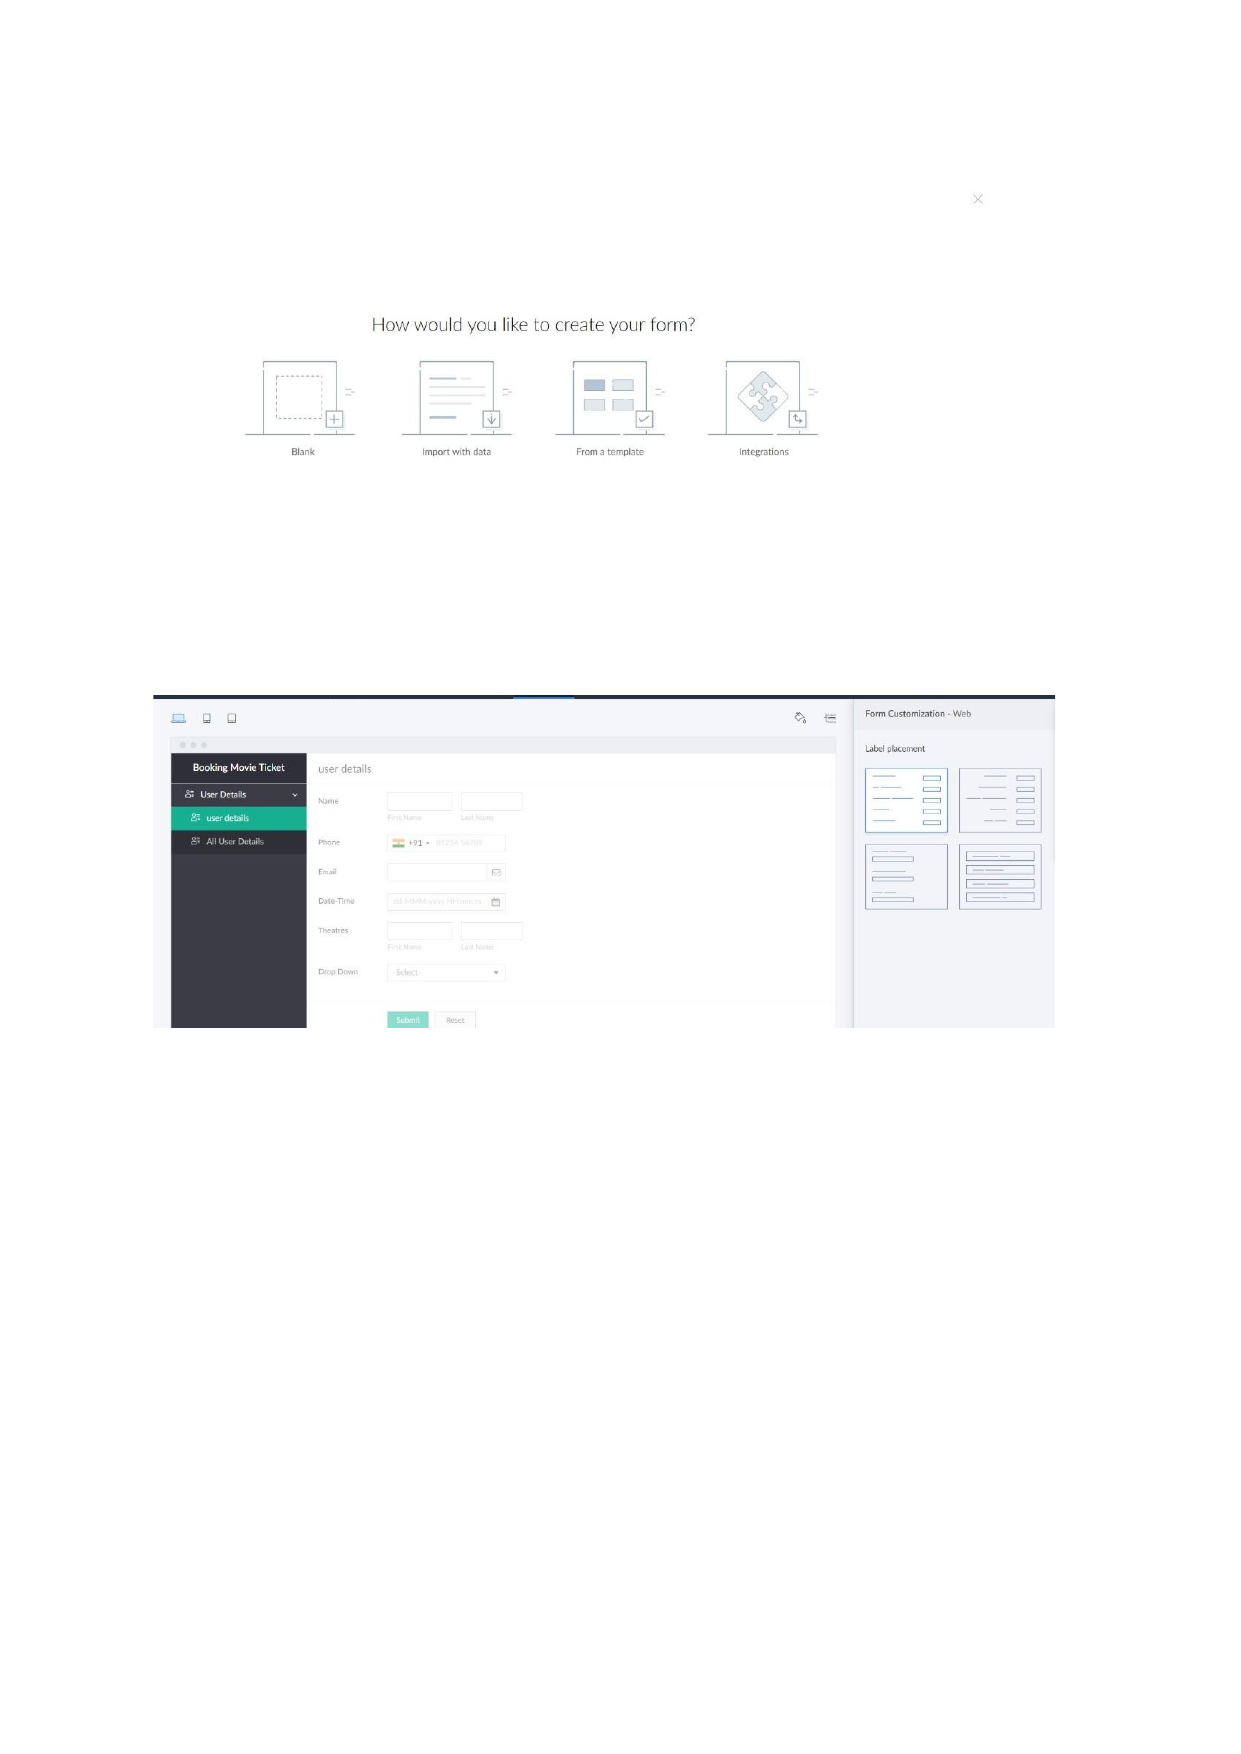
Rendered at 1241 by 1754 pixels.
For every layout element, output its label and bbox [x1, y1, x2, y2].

picture [153, 695, 1056, 1028]
picture [244, 191, 998, 600]
